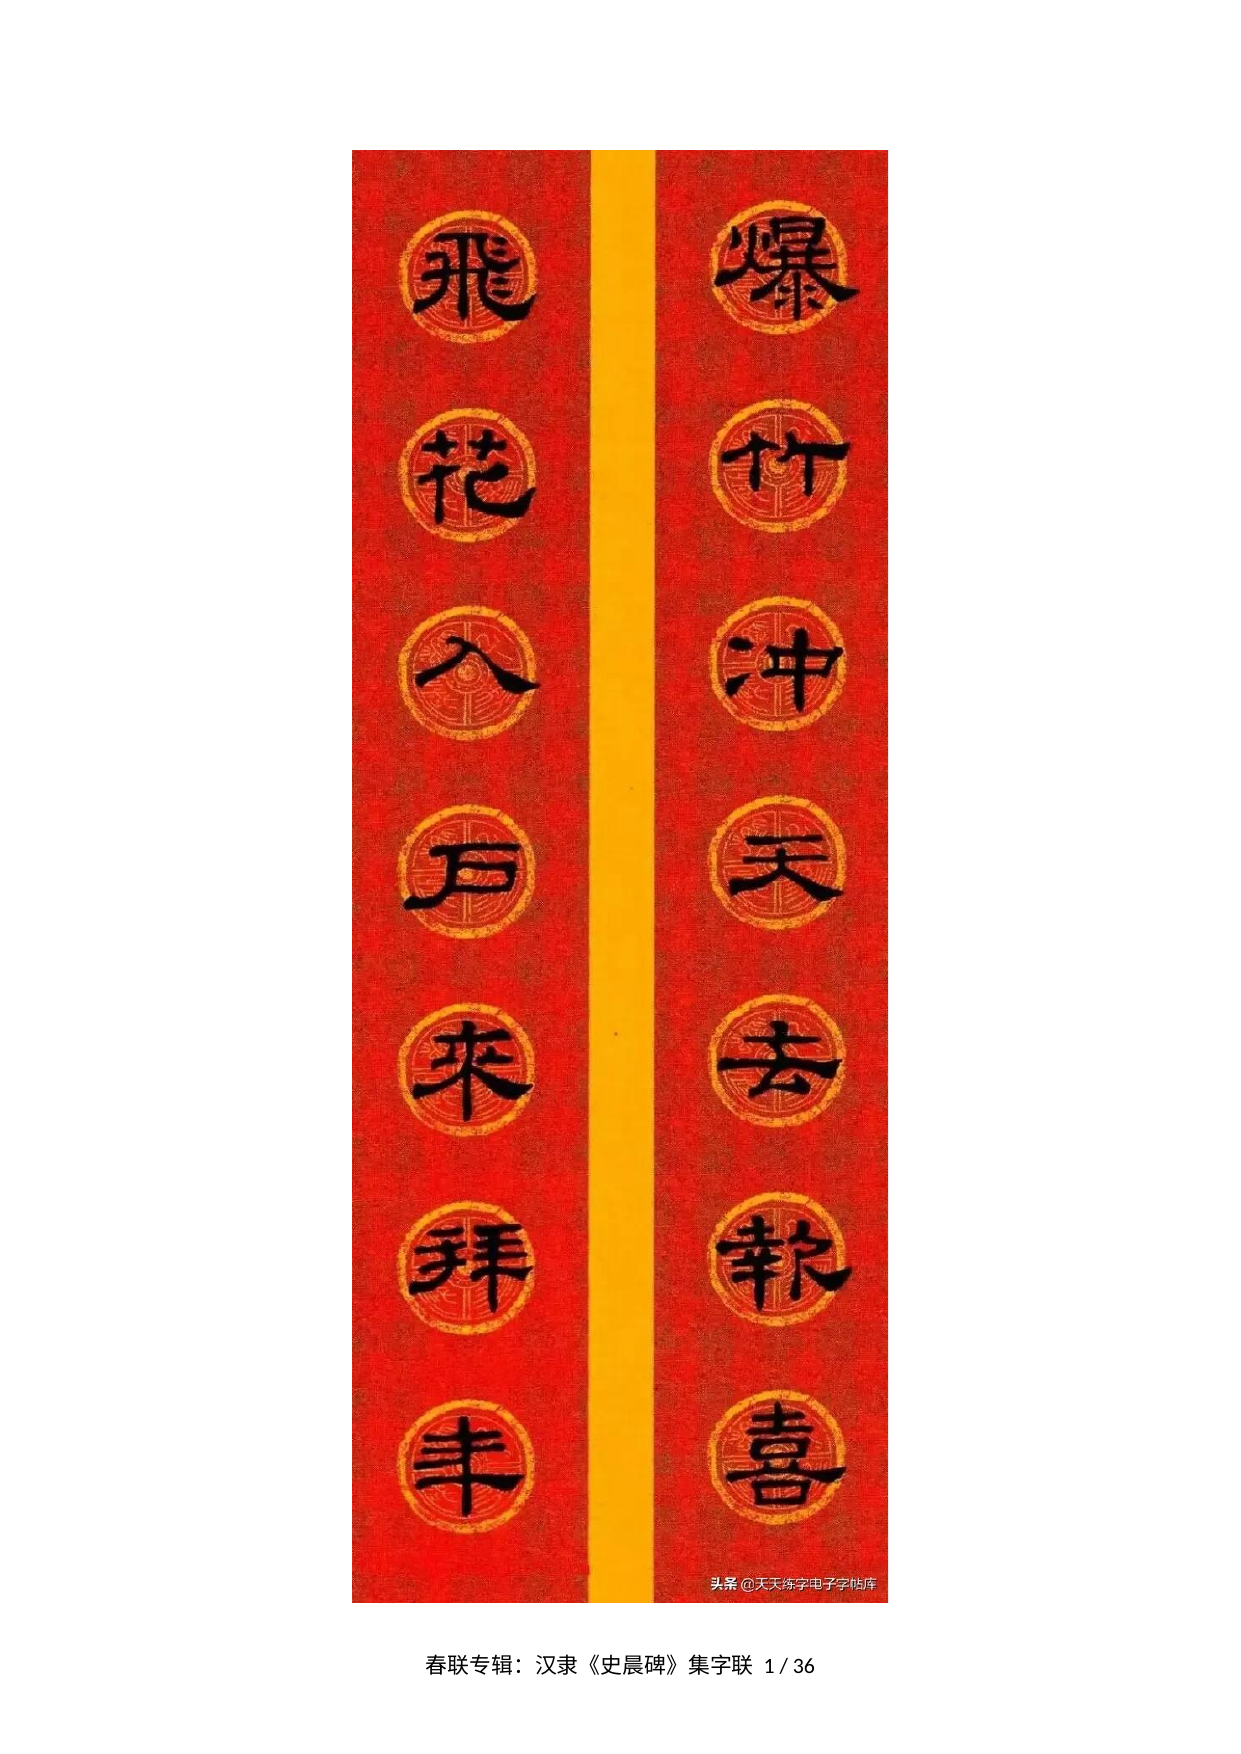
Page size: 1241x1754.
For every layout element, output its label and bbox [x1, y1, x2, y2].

picture [352, 150, 889, 1603]
